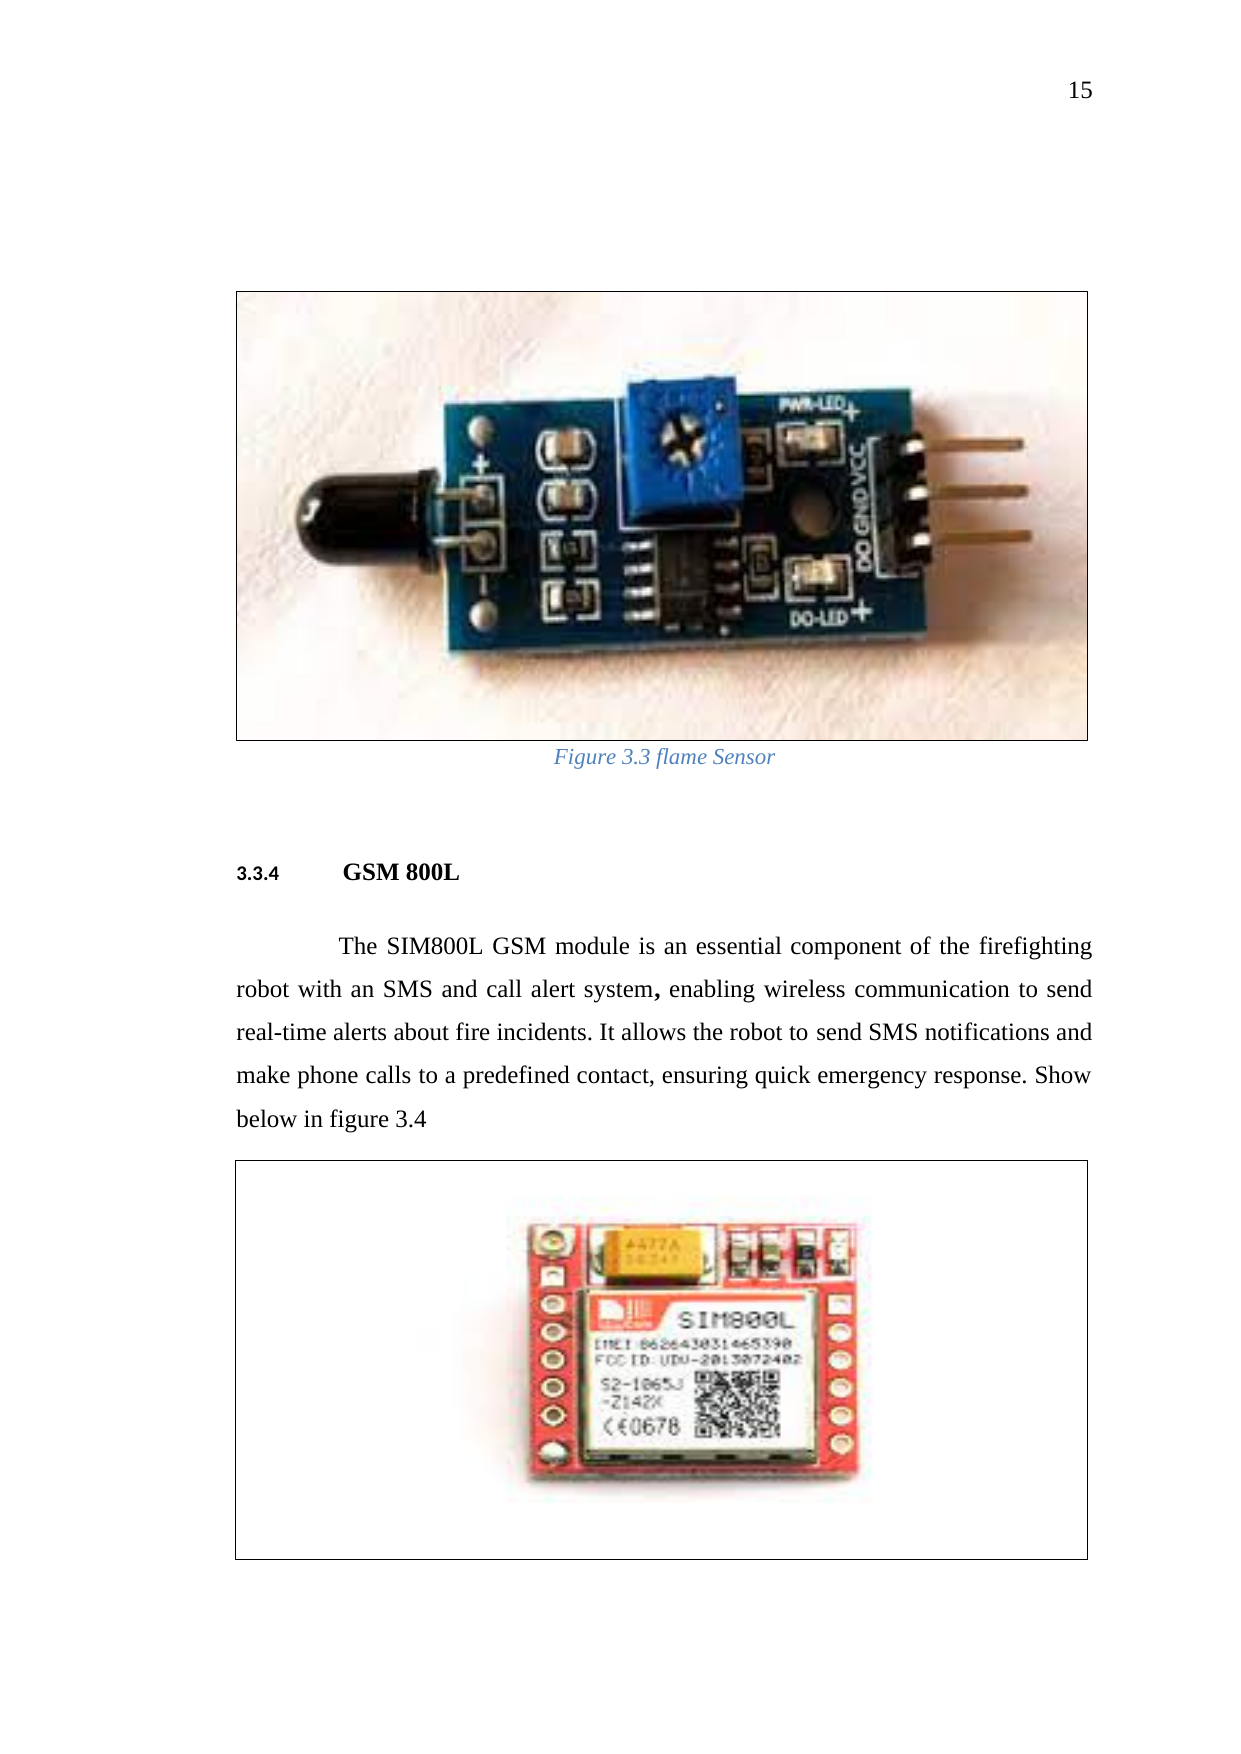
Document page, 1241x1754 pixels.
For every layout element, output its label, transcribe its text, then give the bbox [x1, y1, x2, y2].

list GSM 800L [236, 857, 1092, 886]
picture [236, 1161, 1087, 1559]
text The SIM800L GSM module is an essential component of the firefighting robot with an SMS and call alert system, enabling wireless communication to send real-time alerts about fire incidents. It allows the robot to send SMS notifications and make phone calls to a predefined contact, ensuring quick emergency response. Show below in figure 3.4 [236, 931, 1092, 1132]
picture [237, 292, 1087, 740]
text Figure 3.3 flame Sensor [236, 743, 1092, 770]
